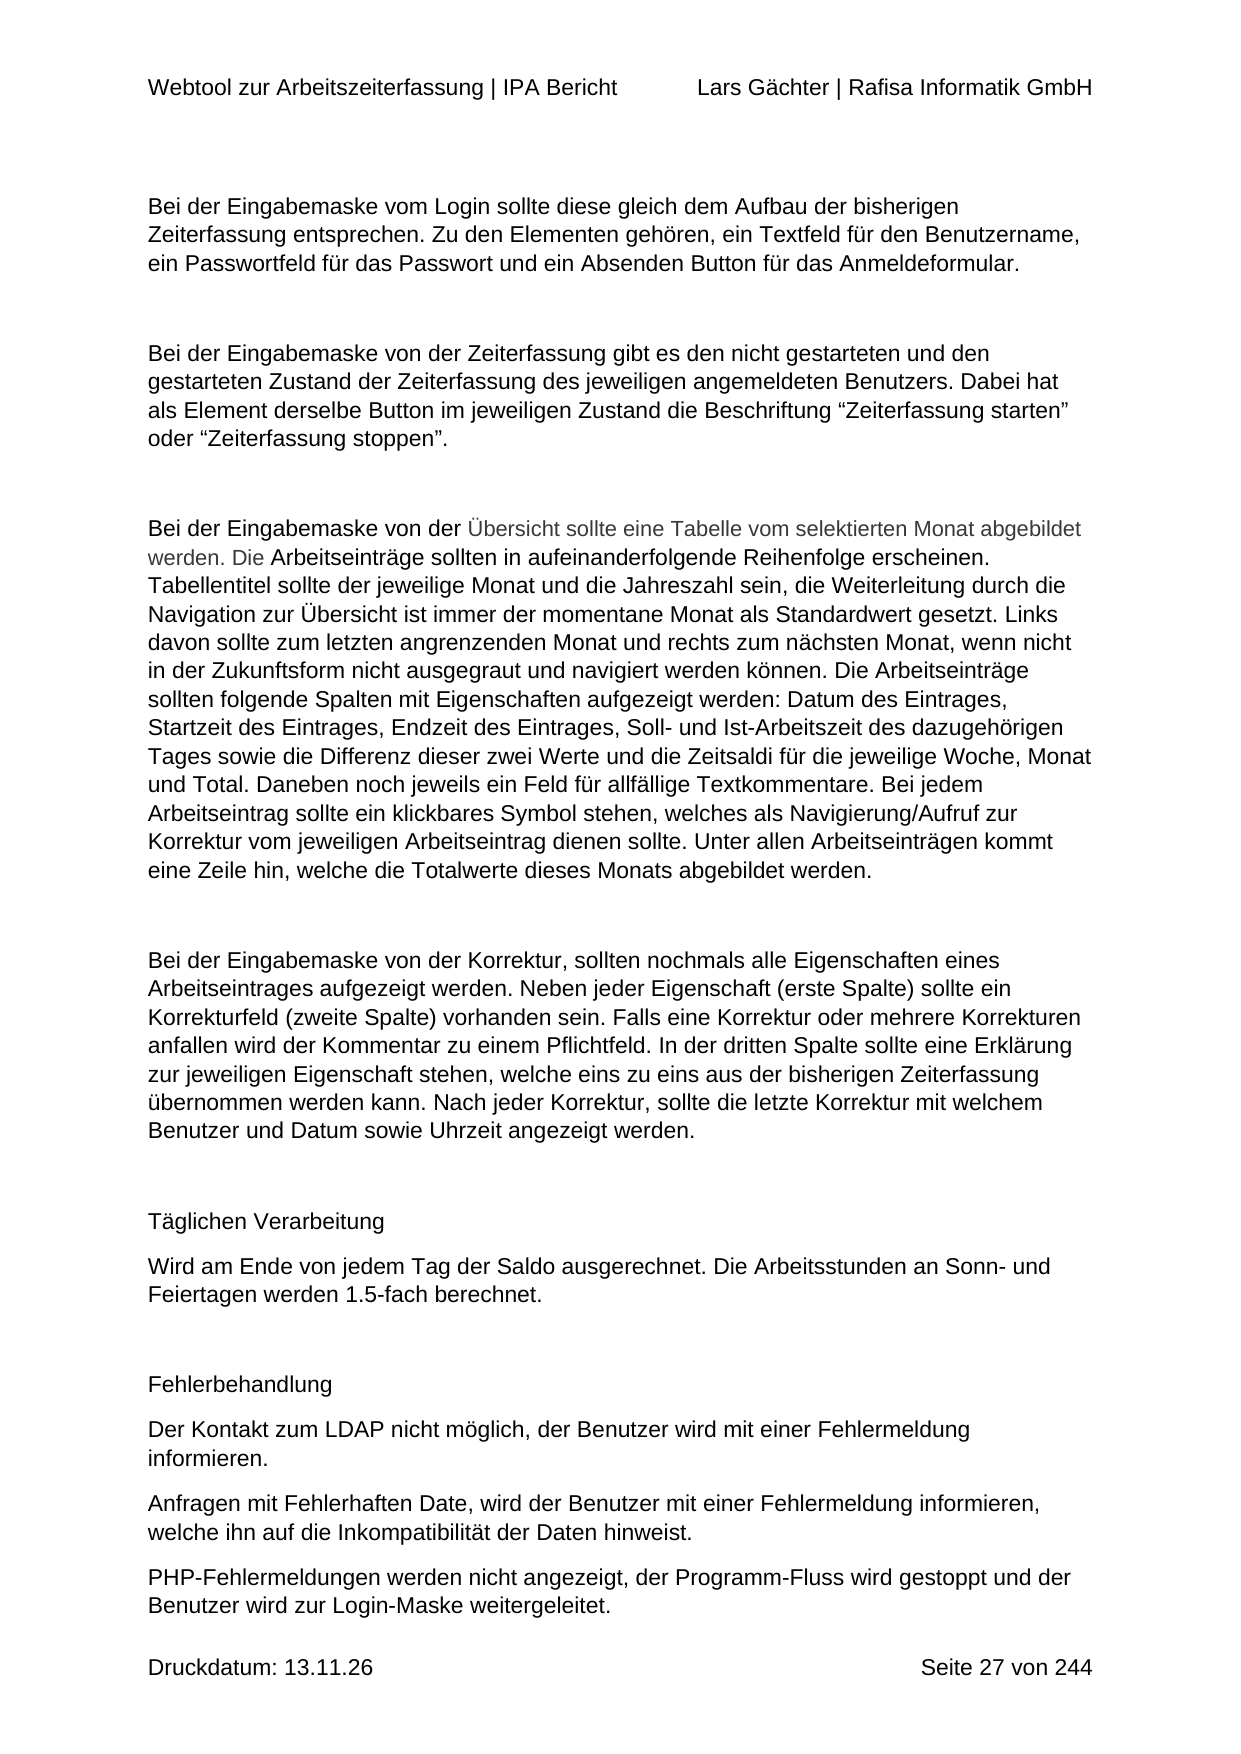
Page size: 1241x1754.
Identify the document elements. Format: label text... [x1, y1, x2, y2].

text Fehlerbehandlung [148, 1371, 1093, 1398]
text Der Kontakt zum LDAP nicht möglich, der Benutzer wird mit einer Fehlermeldung informieren. [148, 1416, 1093, 1471]
text Anfragen mit Fehlerhaften Date, wird der Benutzer mit einer Fehlermeldung informieren, welche ihn auf die Inkompatibilität der Daten hinweist. [148, 1490, 1093, 1545]
text Bei der Eingabemaske vom Login sollte diese gleich dem Aufbau der bisherigen Zeiterfassung entsprechen. Zu den Elementen gehören, ein Textfeld für den Benutzername, ein Passwortfeld für das Passwort und ein Absenden Button für das Anmeldeformular. [148, 193, 1093, 276]
text Wird am Ende von jedem Tag der Saldo ausgerechnet. Die Arbeitsstunden an Sonn- und Feiertagen werden 1.5-fach berechnet. [148, 1253, 1093, 1307]
text Bei der Eingabemaske von der Zeiterfassung gibt es den nicht gestarteten und den gestarteten Zustand der Zeiterfassung des jeweiligen angemeldeten Benutzers. Dabei hat als Element derselbe Button im jeweiligen Zustand die Beschriftung “Zeiterfassung starten” oder “Zeiterfassung stoppen”. [148, 340, 1093, 451]
text Täglichen Verarbeitung [148, 1208, 1093, 1234]
text Bei der Eingabemaske von der Übersicht sollte eine Tabelle vom selektierten Monat abgebildet werden. Die Arbeitseinträge sollten in aufeinanderfolgende Reihenfolge erscheinen. Tabellentitel sollte der jeweilige Monat und die Jahreszahl sein, die Weiterleitung durch die Navigation zur Übersicht ist immer der momentane Monat als Standardwert gesetzt. Links davon sollte zum letzten angrenzenden Monat und rechts zum nächsten Monat, wenn nicht in der Zukunftsform nicht ausgegraut und navigiert werden können. Die Arbeitseinträge sollten folgende Spalten mit Eigenschaften aufgezeigt werden: Datum des Eintrages, Startzeit des Eintrages, Endzeit des Eintrages, Soll- und Ist-Arbeitszeit des dazugehörigen Tages sowie die Differenz dieser zwei Werte und die Zeitsaldi für die jeweilige Woche, Monat und Total. Daneben noch jeweils ein Feld für allfällige Textkommentare. Bei jedem Arbeitseintrag sollte ein klickbares Symbol stehen, welches als Navigierung/Aufruf zur Korrektur vom jeweiligen Arbeitseintrag dienen sollte. Unter allen Arbeitseinträgen kommt eine Zeile hin, welche die Totalwerte dieses Monats abgebildet werden. [148, 515, 1093, 883]
text Bei der Eingabemaske von der Korrektur, sollten nochmals alle Eigenschaften eines Arbeitseintrages aufgezeigt werden. Neben jeder Eigenschaft (erste Spalte) sollte ein Korrekturfeld (zweite Spalte) vorhanden sein. Falls eine Korrektur oder mehrere Korrekturen anfallen wird der Kommentar zu einem Pflichtfeld. In der dritten Spalte sollte eine Erklärung zur jeweiligen Eigenschaft stehen, welche eins zu eins aus der bisherigen Zeiterfassung übernommen werden kann. Nach jeder Korrektur, sollte die letzte Korrektur mit welchem Benutzer und Datum sowie Uhrzeit angezeigt werden. [148, 947, 1093, 1144]
text PHP-Fehlermeldungen werden nicht angezeigt, der Programm-Fluss wird gestoppt und der Benutzer wird zur Login-Maske weitergeleitet. [148, 1563, 1093, 1618]
